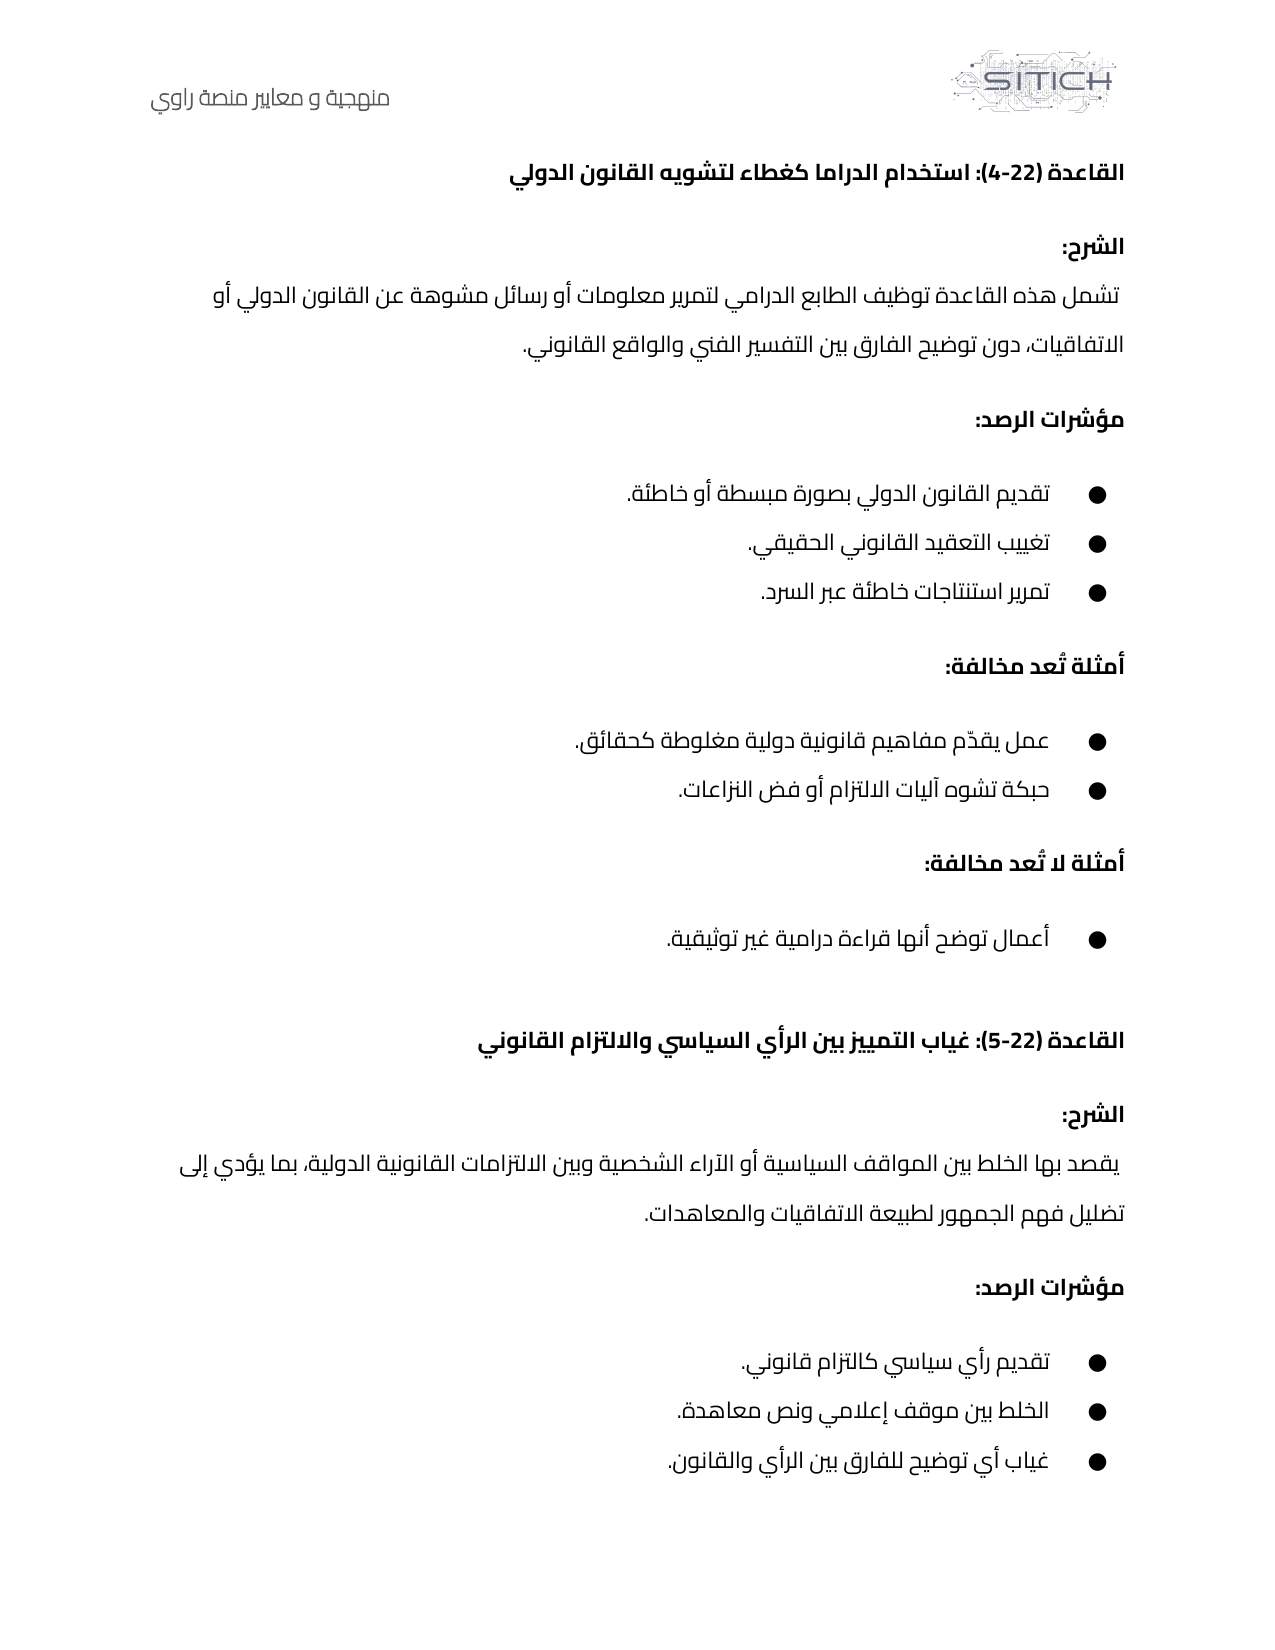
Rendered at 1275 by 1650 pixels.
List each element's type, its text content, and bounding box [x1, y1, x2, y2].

text مؤشرات الرصد: [150, 1265, 1125, 1308]
list أعمال توضح أنها قراءة درامية غير توثيقية. [150, 916, 1087, 989]
list عمل يقدّم مفاهيم قانونية دولية مغلوطة كحقائق. [150, 718, 1087, 761]
text مؤشرات الرصد: [150, 397, 1125, 440]
text أمثلة لا تُعد مخالفة: [150, 842, 1125, 885]
text أمثلة تُعد مخالفة: [150, 644, 1125, 687]
list حبكة تشوه آليات الالتزام أو فض النزاعات. [150, 768, 1087, 811]
list تمرير استنتاجات خاطئة عبر السرد. [150, 570, 1087, 613]
text الشرح: يقصد بها الخلط بين المواقف السياسية أو الآراء الشخصية وبين الالتزامات القانونية الدولية، بما يؤدي إلى تضليل فهم الجمهور لطبيعة الاتفاقيات والمعاهدات. [150, 1092, 1125, 1234]
list تغييب التعقيد القانوني الحقيقي. [150, 521, 1087, 563]
list غياب أي توضيح للفارق بين الرأي والقانون. [150, 1438, 1087, 1481]
list الخلط بين موقف إعلامي ونص معاهدة. [150, 1389, 1087, 1432]
subtitle القاعدة (22-4): استخدام الدراما كغطاء لتشويه القانون الدولي [150, 150, 1125, 193]
list تقديم القانون الدولي بصورة مبسطة أو خاطئة. [150, 471, 1087, 514]
subtitle القاعدة (22-5): غياب التمييز بين الرأي السياسي والالتزام القانوني [150, 1018, 1125, 1061]
text الشرح: تشمل هذه القاعدة توظيف الطابع الدرامي لتمرير معلومات أو رسائل مشوهة عن القانون الدولي أو الاتفاقيات، دون توضيح الفارق بين التفسير الفني والواقع القانوني. [150, 224, 1125, 366]
list تقديم رأي سياسي كالتزام قانوني. [150, 1339, 1087, 1382]
